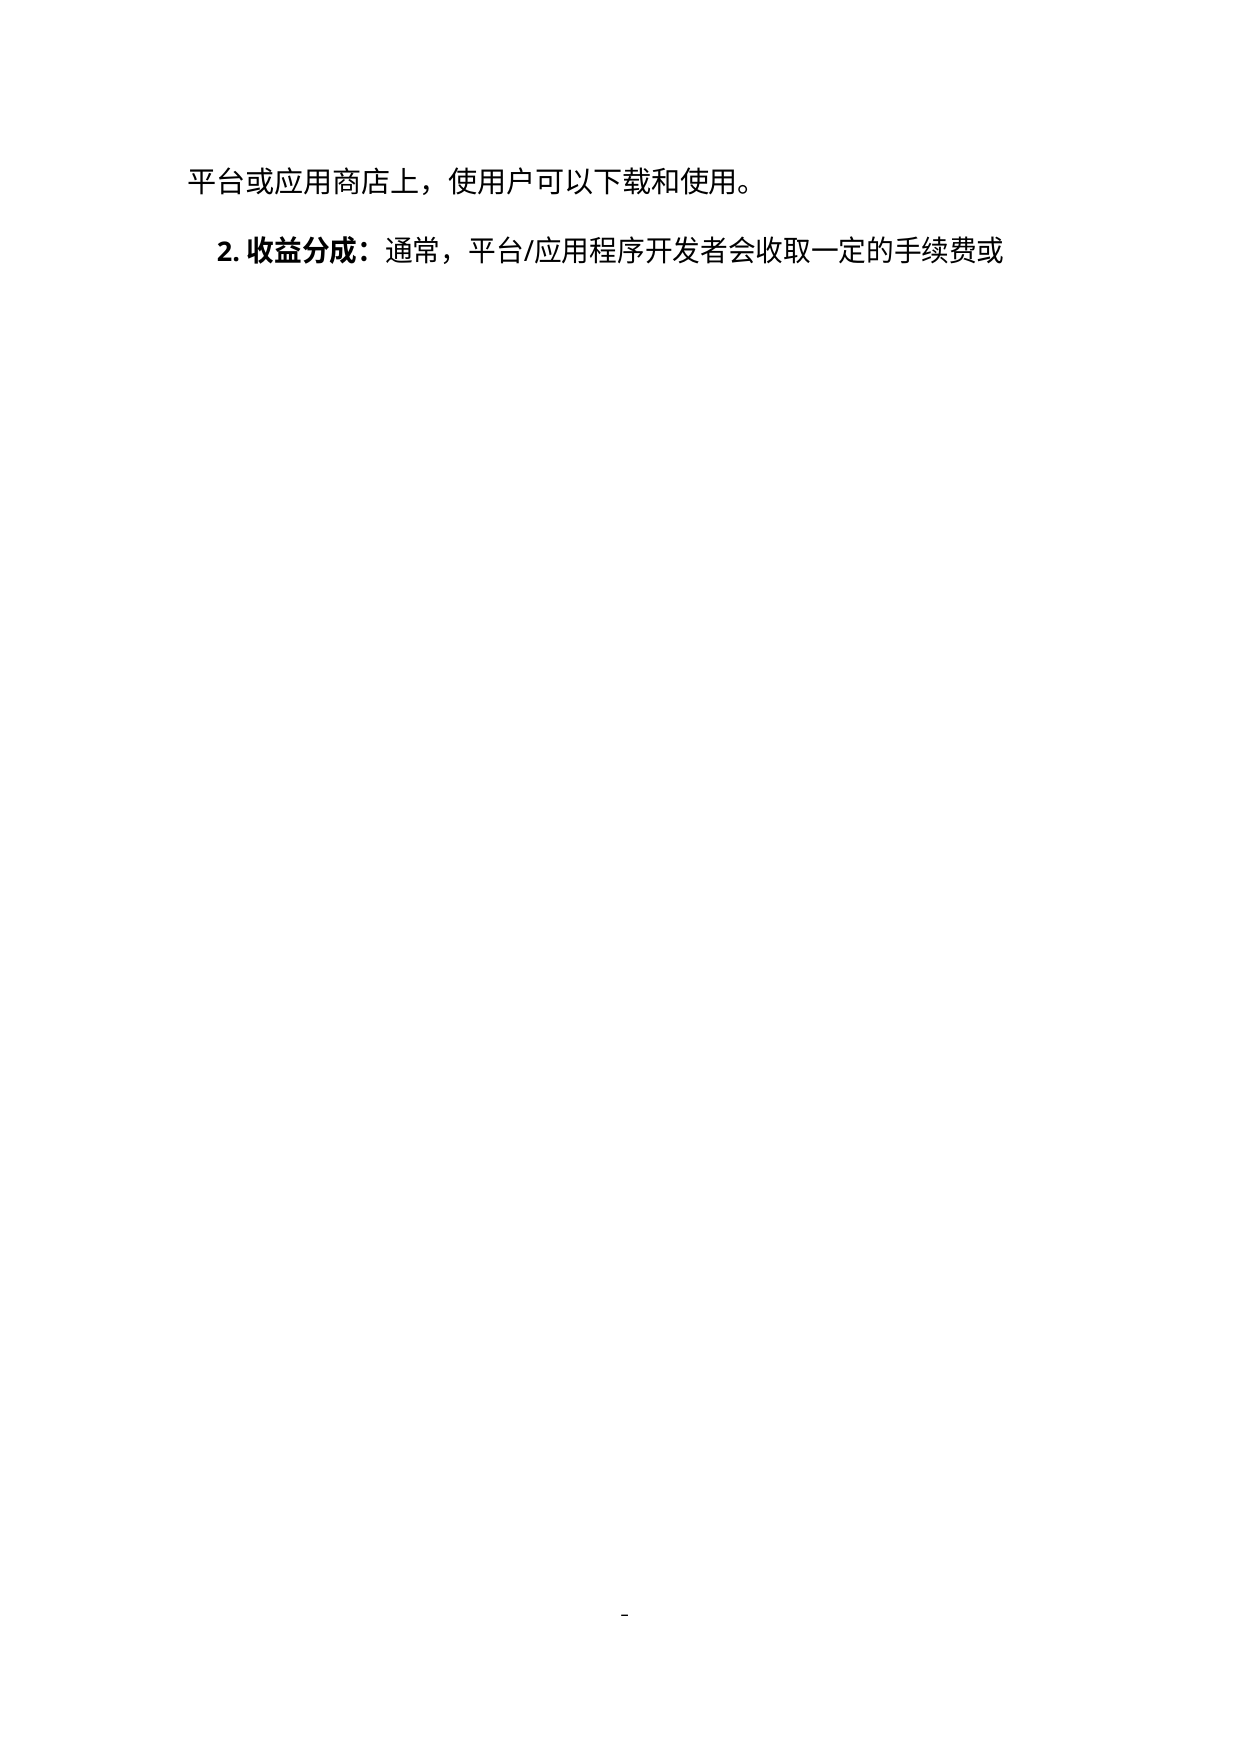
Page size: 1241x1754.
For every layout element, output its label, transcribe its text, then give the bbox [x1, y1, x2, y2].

list 收益分成：通常，平台/应用程序开发者会收取一定的手续费或 [217, 231, 1176, 269]
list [187, 158, 1053, 201]
